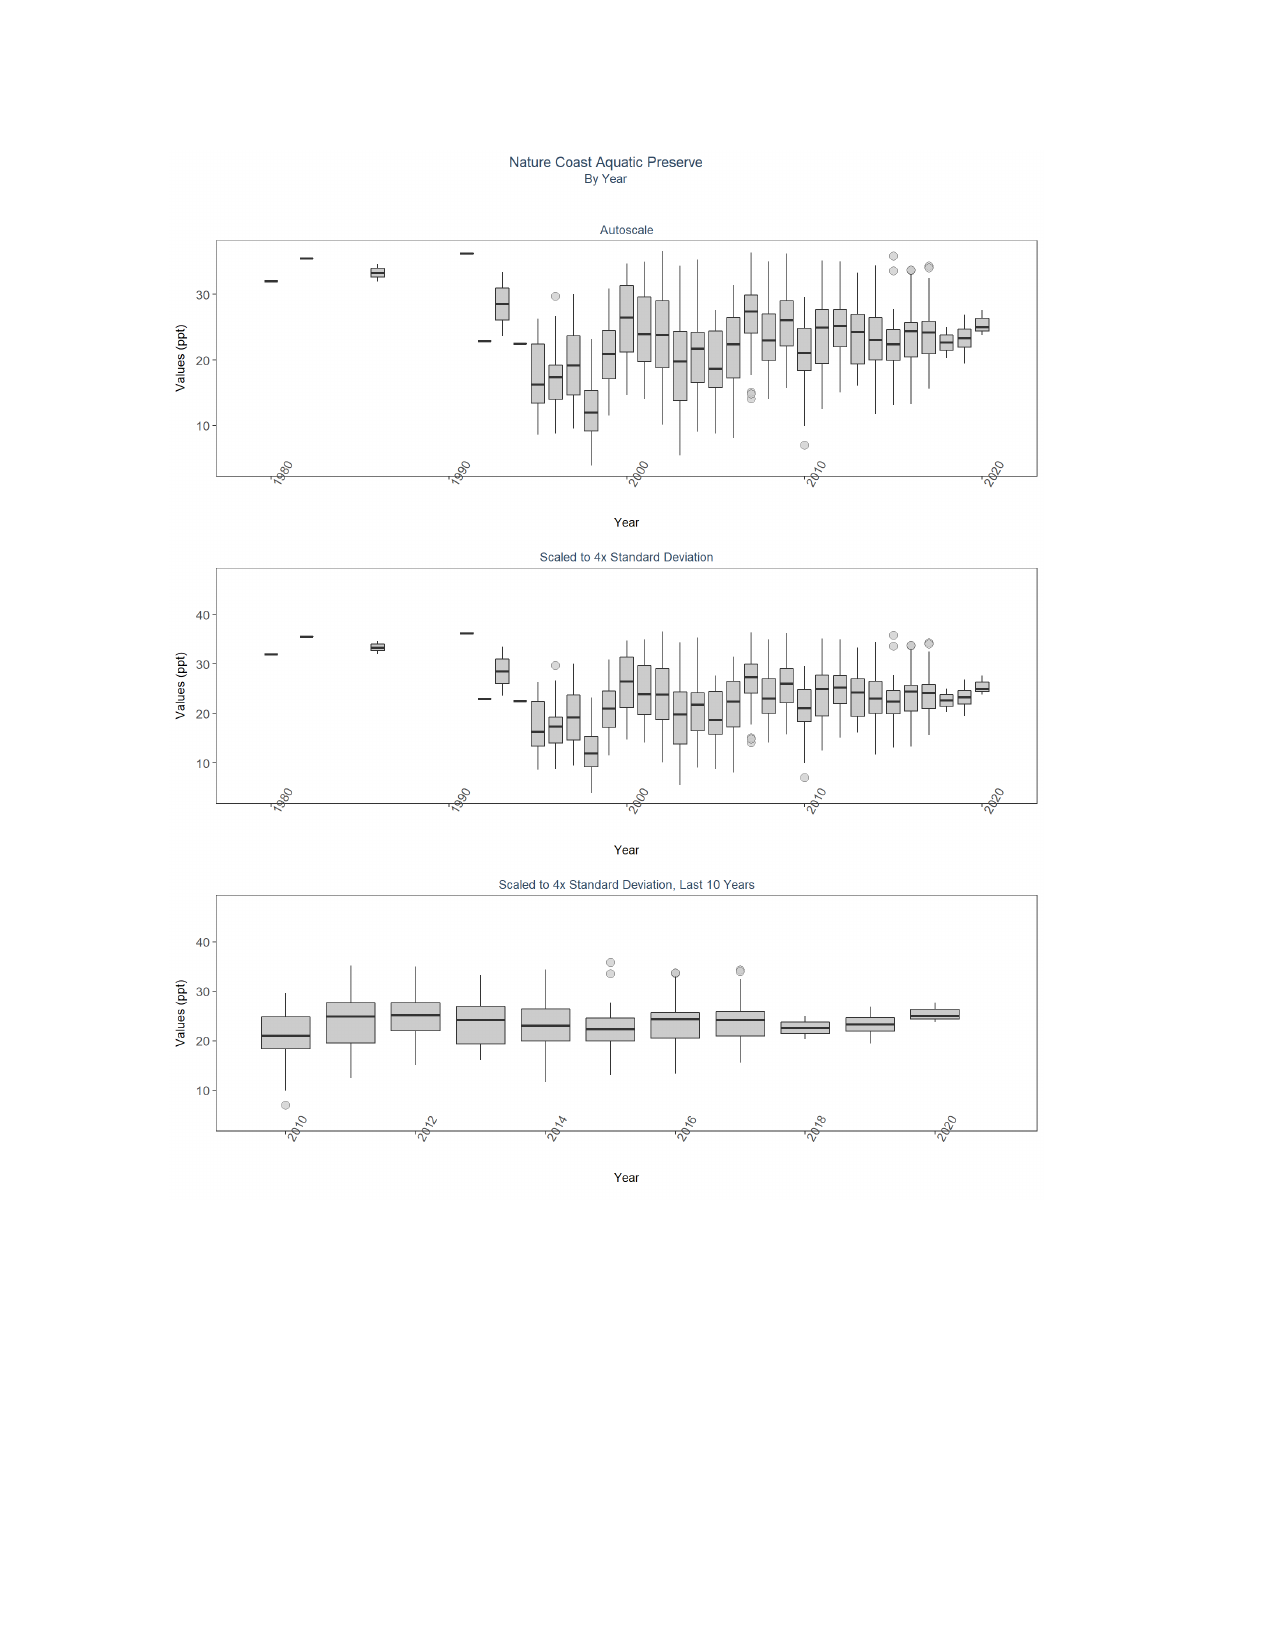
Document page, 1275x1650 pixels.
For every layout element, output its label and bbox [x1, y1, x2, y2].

picture [168, 150, 1044, 1200]
